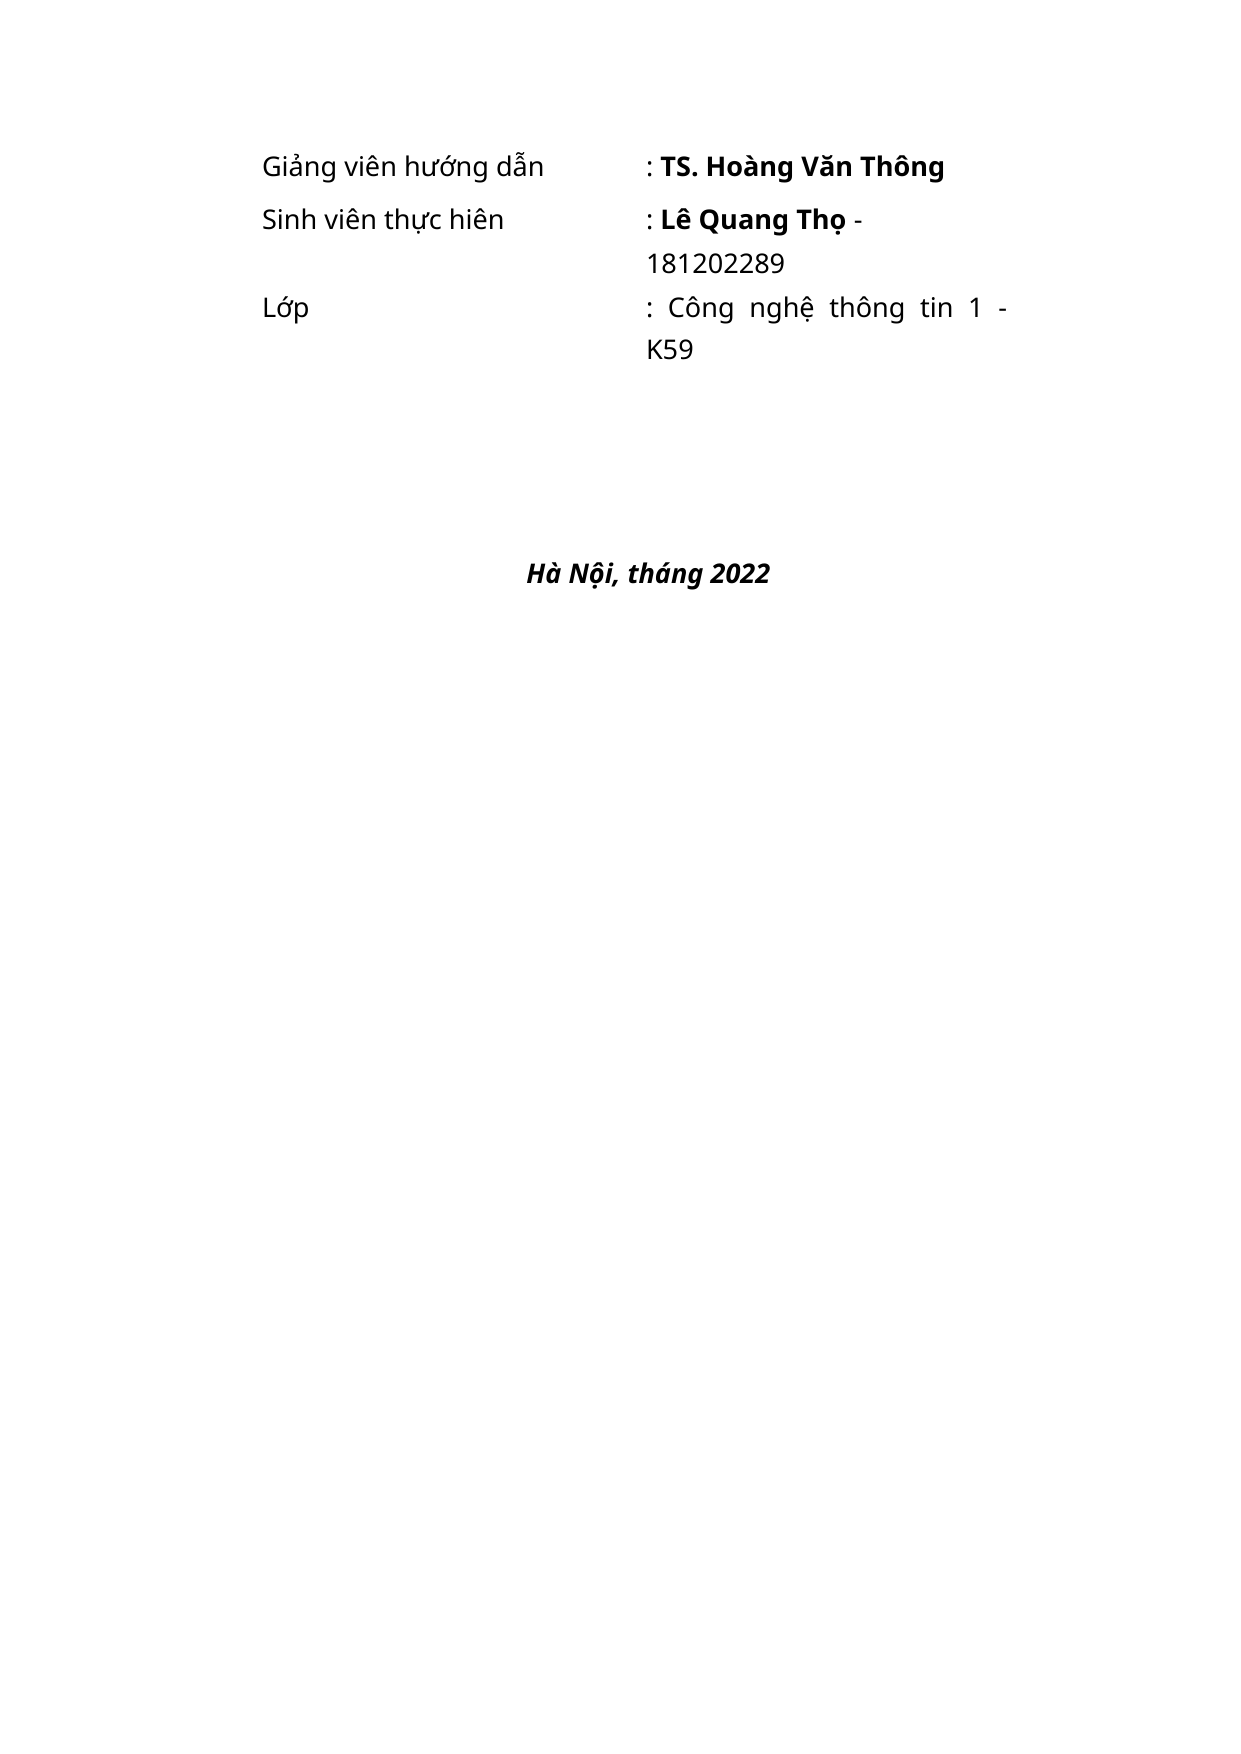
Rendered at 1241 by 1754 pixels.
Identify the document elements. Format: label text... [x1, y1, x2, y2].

text Hà Nội, tháng 2022 [177, 554, 1122, 591]
table_header : TS. Hoàng Văn Thông [635, 148, 1018, 201]
table_cell : Công nghệ thông tin 1 - K59 [635, 288, 1018, 372]
table_cell Sinh viên thực hiên [251, 201, 634, 288]
table_cell : Lê Quang Thọ - 181202289 [635, 201, 1018, 288]
table_header Giảng viên hướng dẫn [251, 148, 634, 201]
table_cell Lớp [251, 288, 634, 372]
